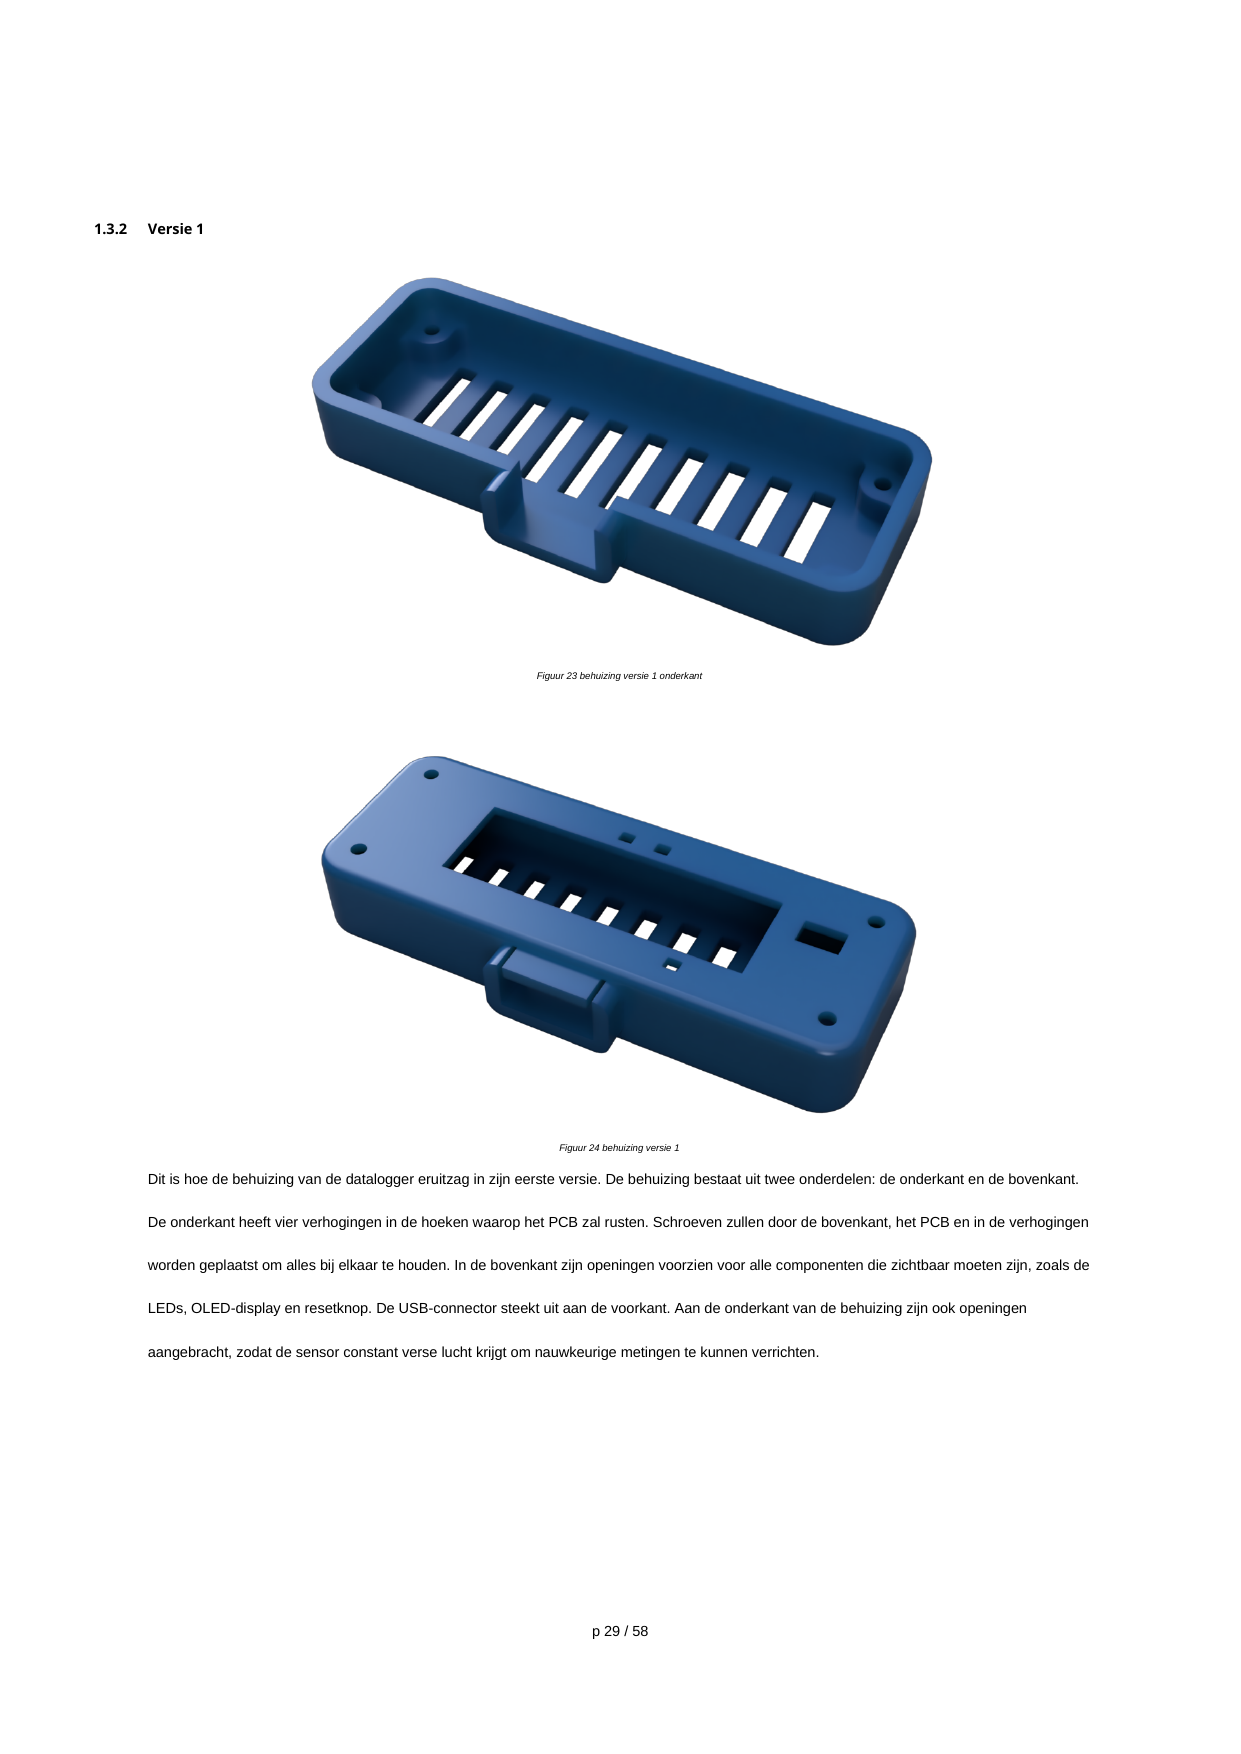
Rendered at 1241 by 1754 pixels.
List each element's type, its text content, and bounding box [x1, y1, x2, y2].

text Figuur 24 behuizing versie 1 [148, 1142, 1092, 1161]
subtitle Versie 1 [127, 218, 1092, 253]
picture [311, 742, 929, 1128]
text Dit is hoe de behuizing van de datalogger eruitzag in zijn eerste versie. De behuizing bestaat uit twee onderdelen: de onderkant en de bovenkant. De onderkant heeft vier verhogingen in de hoeken waarop het PCB zal rusten. Schroeven zullen door de bovenkant, het PCB en in de verhogingen worden geplaatst om alles bij elkaar te houden. In de bovenkant zijn openingen voorzien voor alle componenten die zichtbaar moeten zijn, zoals de LEDs, OLED-display en resetknop. De USB-connector steekt uit aan de voorkant. Aan de onderkant van de behuizing zijn ook openingen aangebracht, zodat de sensor constant verse lucht krijgt om nauwkeurige metingen te kunnen verrichten. [148, 1171, 1092, 1372]
picture [301, 269, 939, 656]
text Figuur 23 behuizing versie 1 onderkant [148, 670, 1092, 689]
